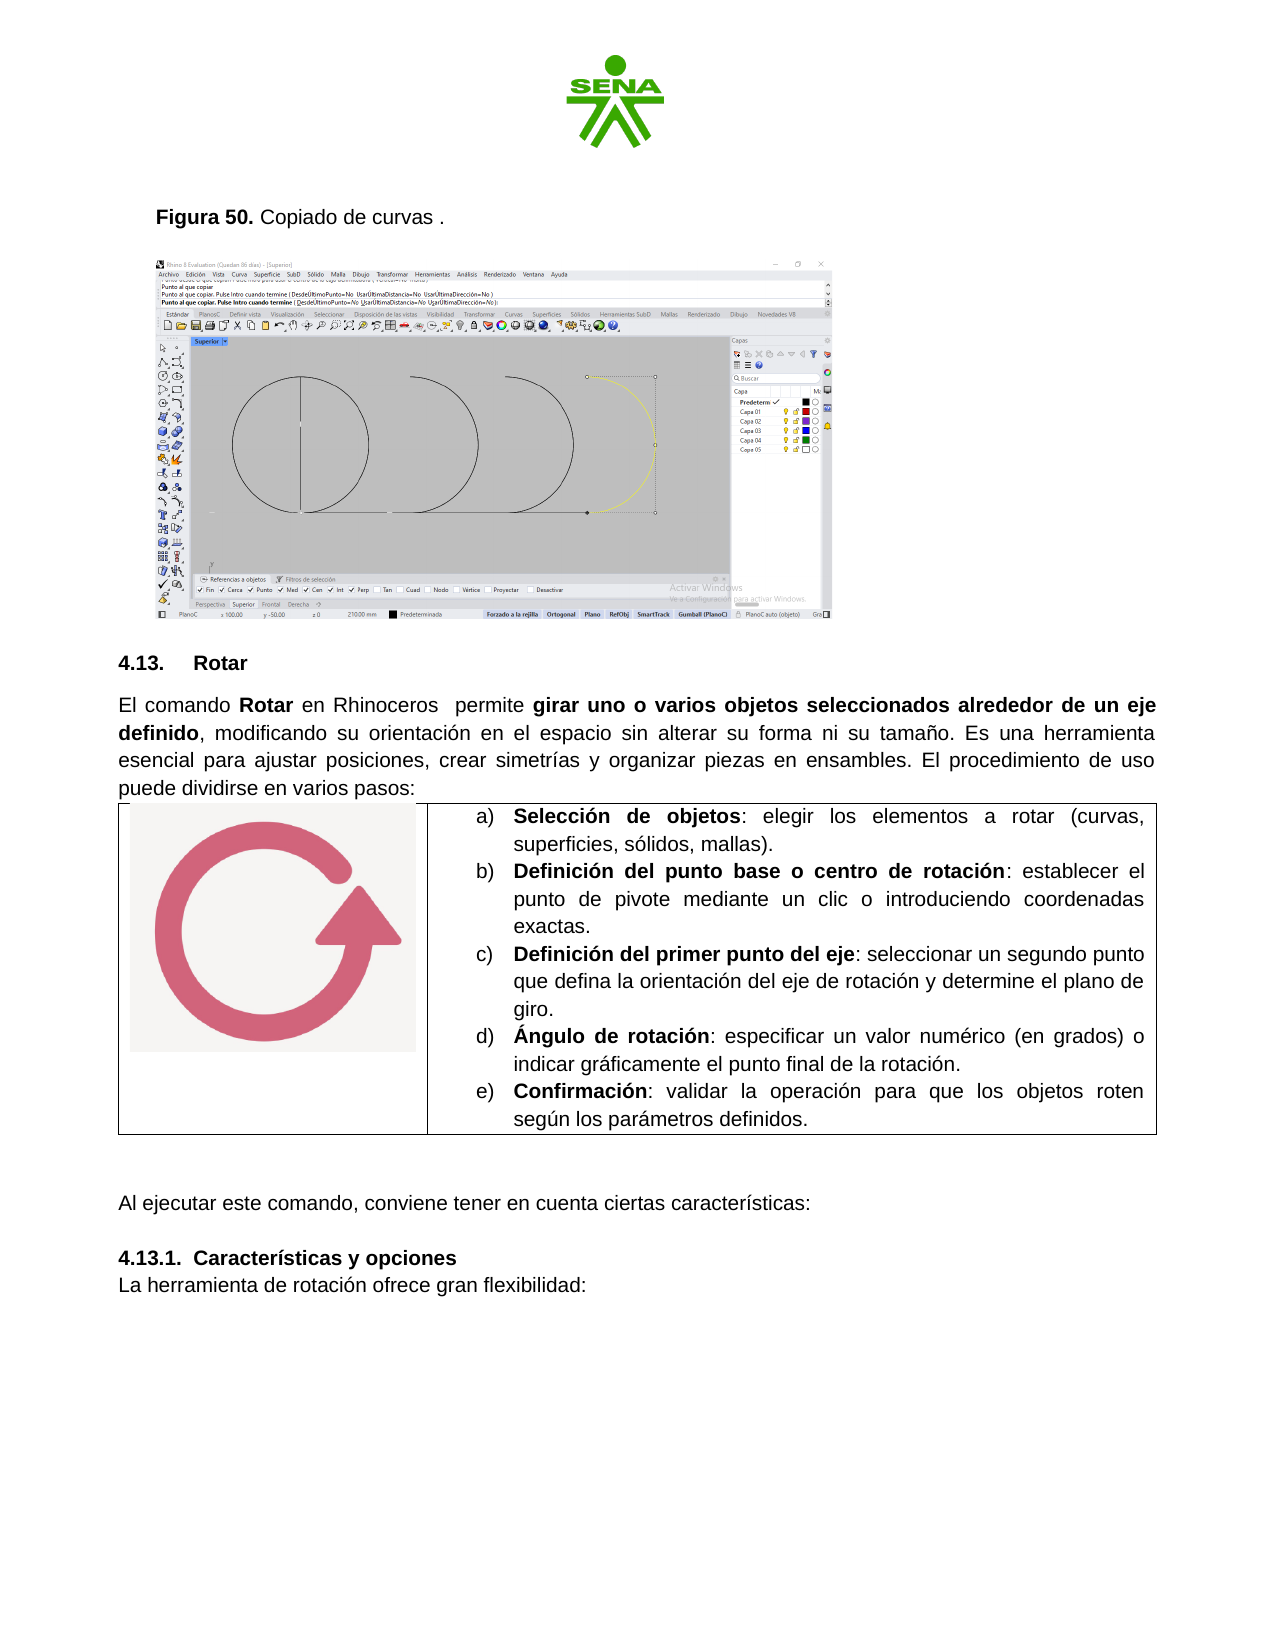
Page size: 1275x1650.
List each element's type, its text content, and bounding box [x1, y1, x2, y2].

text La herramienta de rotación ofrece gran flexibilidad: [118, 1273, 1157, 1297]
text Al ejecutar este comando, conviene tener en cuenta ciertas características: [118, 1190, 1157, 1214]
picture [566, 55, 664, 148]
table_header [119, 804, 427, 1134]
picture [155, 259, 833, 619]
list Rotar [118, 650, 1157, 674]
text Figura 50. Copiado de curvas . [156, 205, 1157, 229]
table_header Selección de objetos: elegir los elementos a rotar (curvas, superficies, sólidos, mallas). Definición del punto base o centro de rotación: establecer el punto de pivote mediante un clic o introduciendo coordenadas exactas. Definición del primer punto del eje: seleccionar un segundo punto que defina la orientación del eje de rotación y determine el plano de giro. Ángulo de rotación: especificar un valor numérico (en grados) o indicar gráficamente el punto final de la rotación. Confirmación: validar la operación para que los objetos roten según los parámetros definidos. [428, 804, 1156, 1134]
text El comando Rotar en Rhinoceros permite girar uno o varios objetos seleccionados alrededor de un eje definido, modificando su orientación en el espacio sin alterar su forma ni su tamaño. Es una herramienta esencial para ajustar posiciones, crear simetrías y organizar piezas en ensambles. El procedimiento de uso puede dividirse en varios pasos: [118, 693, 1157, 799]
list Características y opciones [118, 1245, 1157, 1269]
picture [129, 803, 416, 1052]
